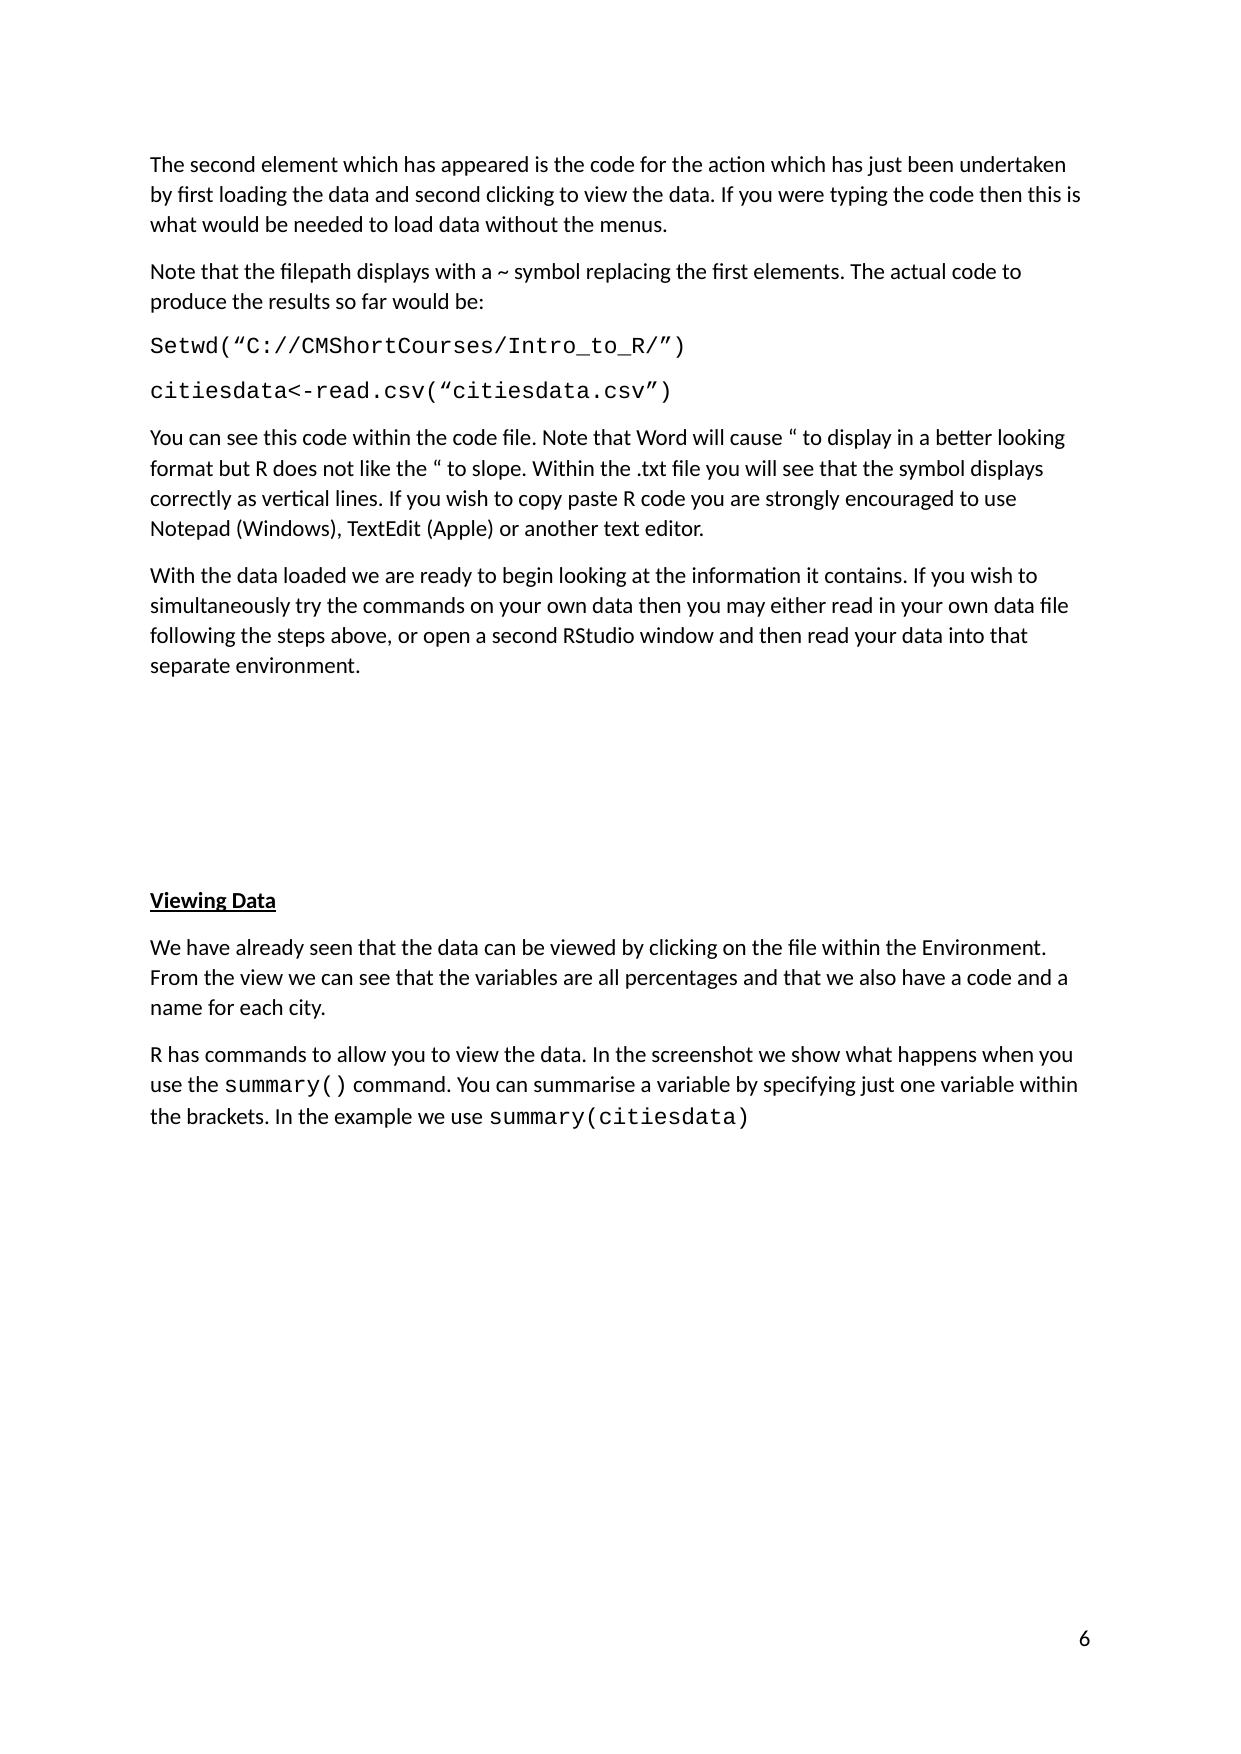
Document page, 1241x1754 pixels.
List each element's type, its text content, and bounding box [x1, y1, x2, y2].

text Setwd(“C://CMShortCourses/Intro_to_R/”) [150, 334, 1090, 360]
text R has commands to allow you to view the data. In the screenshot we show what happens when you use the summary() command. You can summarise a variable by specifying just one variable within the brackets. In the example we use summary(citiesdata) [150, 1040, 1090, 1131]
text We have already seen that the data can be viewed by clicking on the file within the Environment. From the view we can see that the variables are all percentages and that we also have a code and a name for each city. [150, 933, 1090, 1021]
text Viewing Data [150, 886, 1090, 914]
text You can see this code within the code file. Note that Word will cause “ to display in a better looking format but R does not like the “ to slope. Within the .txt file you will see that the symbol displays correctly as vertical lines. If you wish to copy paste R code you are strongly encouraged to use Notepad (Windows), TextEdit (Apple) or another text editor. [150, 423, 1090, 542]
text Note that the filepath displays with a ~ symbol replacing the first elements. The actual code to produce the results so far would be: [150, 257, 1090, 316]
text With the data loaded we are ready to begin looking at the information it contains. If you wish to simultaneously try the commands on your own data then you may either read in your own data file following the steps above, or open a second RStudio window and then read your data into that separate environment. [150, 561, 1090, 680]
text citiesdata<-read.csv(“citiesdata.csv”) [150, 379, 1090, 405]
text The second element which has appeared is the code for the action which has just been undertaken by first loading the data and second clicking to view the data. If you were typing the code then this is what would be needed to load data without the menus. [150, 150, 1090, 238]
